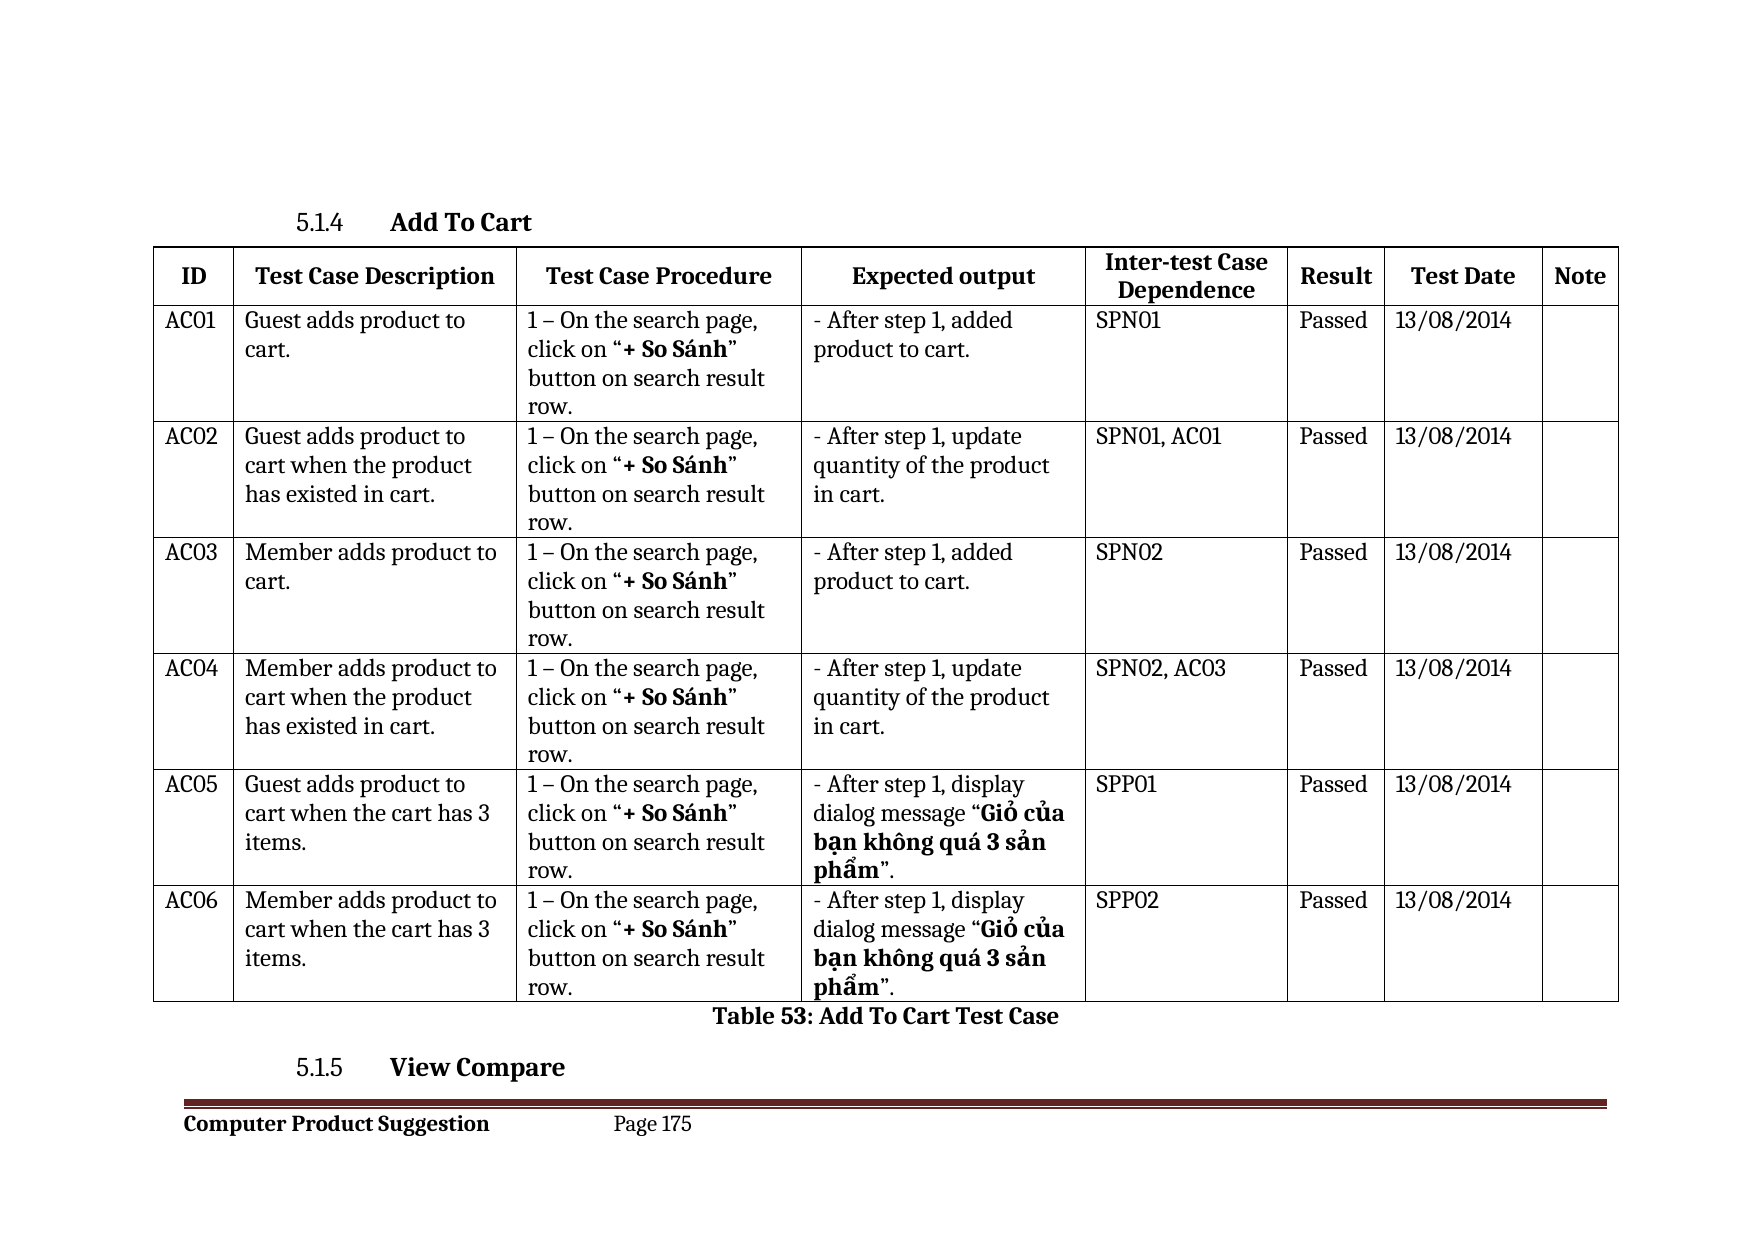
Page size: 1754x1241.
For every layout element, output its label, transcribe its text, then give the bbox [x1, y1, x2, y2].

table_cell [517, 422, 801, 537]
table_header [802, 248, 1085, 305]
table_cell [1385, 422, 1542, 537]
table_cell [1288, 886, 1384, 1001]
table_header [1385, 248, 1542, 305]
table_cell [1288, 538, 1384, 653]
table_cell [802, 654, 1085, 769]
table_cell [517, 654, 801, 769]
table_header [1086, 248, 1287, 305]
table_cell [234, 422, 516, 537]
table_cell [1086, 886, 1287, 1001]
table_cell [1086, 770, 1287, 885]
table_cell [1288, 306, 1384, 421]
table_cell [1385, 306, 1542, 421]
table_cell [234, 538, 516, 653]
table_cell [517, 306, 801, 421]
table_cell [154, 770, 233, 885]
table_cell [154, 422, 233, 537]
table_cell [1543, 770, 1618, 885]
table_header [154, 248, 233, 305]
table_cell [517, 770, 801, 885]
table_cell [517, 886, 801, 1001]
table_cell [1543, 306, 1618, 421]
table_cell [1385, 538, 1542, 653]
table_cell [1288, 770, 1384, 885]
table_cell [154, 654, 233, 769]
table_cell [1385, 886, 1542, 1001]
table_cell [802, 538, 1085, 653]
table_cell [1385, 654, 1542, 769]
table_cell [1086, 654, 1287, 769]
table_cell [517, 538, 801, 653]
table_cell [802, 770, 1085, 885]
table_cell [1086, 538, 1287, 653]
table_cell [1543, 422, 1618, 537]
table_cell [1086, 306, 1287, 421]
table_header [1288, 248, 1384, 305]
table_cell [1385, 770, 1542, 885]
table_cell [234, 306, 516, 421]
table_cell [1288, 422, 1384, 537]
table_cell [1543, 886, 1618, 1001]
text Table 53: Add To Cart Test Case [165, 1002, 1607, 1031]
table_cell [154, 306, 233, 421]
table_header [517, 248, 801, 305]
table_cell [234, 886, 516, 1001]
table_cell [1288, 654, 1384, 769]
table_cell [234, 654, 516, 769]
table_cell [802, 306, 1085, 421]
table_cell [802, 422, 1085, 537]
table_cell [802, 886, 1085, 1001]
subtitle Add To Cart [296, 207, 1607, 238]
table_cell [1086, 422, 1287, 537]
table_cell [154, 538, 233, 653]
subtitle View Compare [296, 1052, 1607, 1083]
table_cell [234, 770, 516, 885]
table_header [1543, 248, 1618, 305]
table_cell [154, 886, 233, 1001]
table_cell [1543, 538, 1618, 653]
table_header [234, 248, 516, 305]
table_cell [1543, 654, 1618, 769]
